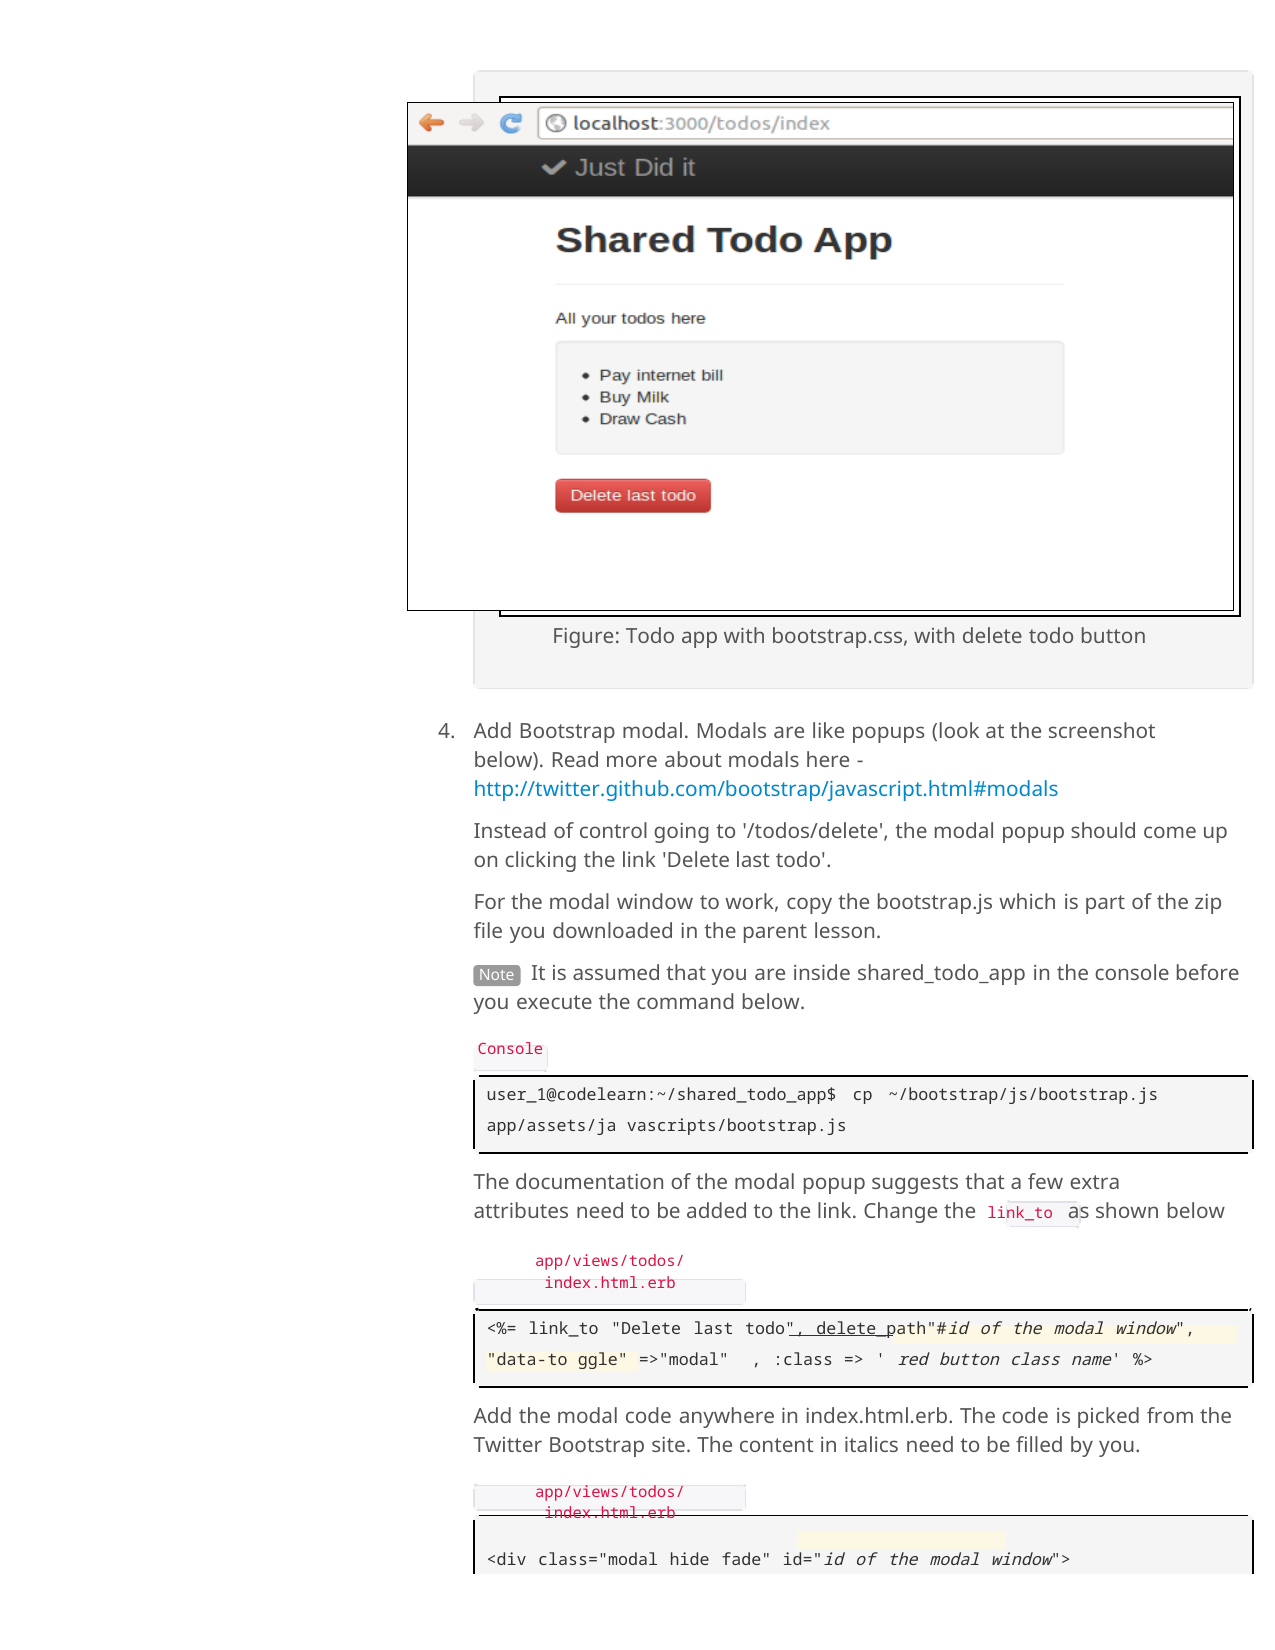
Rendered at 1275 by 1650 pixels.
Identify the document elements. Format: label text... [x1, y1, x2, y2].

text Figure: Todo app with bootstrap.css, with delete todo button [552, 621, 1260, 649]
picture [408, 103, 1233, 610]
list Add Bootstrap modal. Modals are like popups (look at the screenshot below). Read more about modals here - http://twitter.github.com/bootstrap/javascript.html#modals [438, 716, 1185, 802]
text Add the modal code anywhere in index.html.erb. The code is picked from the Twitter Bootstrap site. The content in italics need to be filled by you. [473, 1401, 1255, 1459]
text Console [452, 1037, 569, 1059]
text <div class="modal hide fade" id="id of the modal window"> [486, 1547, 1260, 1570]
text The documentation of the modal popup suggests that a few extra [473, 1167, 1253, 1196]
text app/views/todos/index.html.erb [479, 1250, 741, 1293]
text <%= link_to "Delete last todo", delete_path"#id of the modal window", "data-to ggle" =>"modal" , :class => ' red button class name' %> [486, 1317, 1236, 1370]
text Instead of control going to '/todos/delete', the modal popup should come up on clicking the link 'Delete last todo'. [473, 816, 1232, 873]
text attributes need to be added to the link. Change the link_to as shown below [473, 1197, 1253, 1225]
text user_1@codelearn:~/shared_todo_app$ cp ~/bootstrap/js/bootstrap.js app/assets/ja vascripts/bootstrap.js [486, 1083, 1253, 1136]
text app/views/todos/index.html.erb [479, 1481, 741, 1523]
text For the modal window to work, copy the bootstrap.js which is part of the zip file you downloaded in the parent lesson. [473, 887, 1243, 944]
text Note It is assumed that you are inside shared_todo_app in the console before you execute the command below. [473, 958, 1258, 1015]
